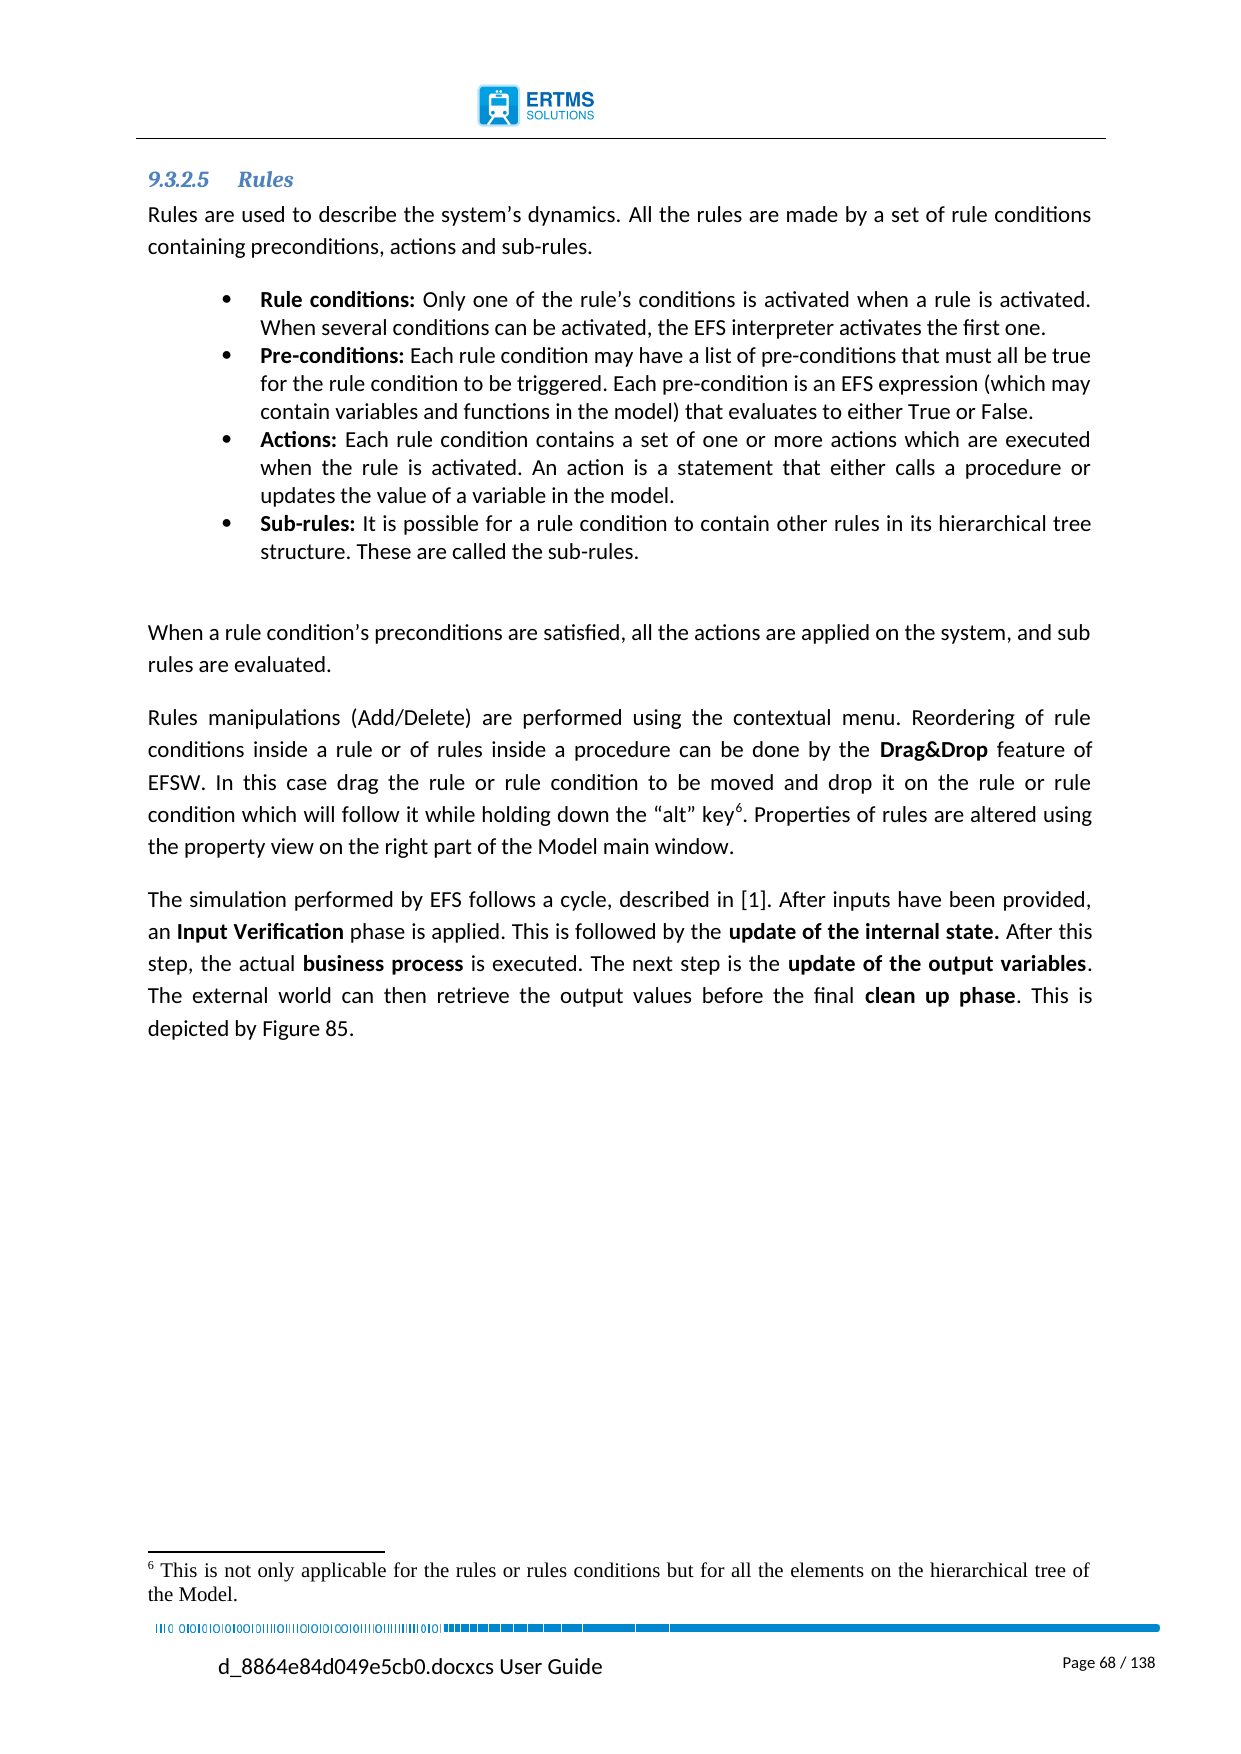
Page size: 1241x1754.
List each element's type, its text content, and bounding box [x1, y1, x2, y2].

text The simulation performed by EFS follows a cycle, described in [1]. After inputs have been provided, an Input Verification phase is applied. This is followed by the update of the internal state. After this step, the actual business process is executed. The next step is the update of the output variables. The external world can then retrieve the output values before the final clean up phase. This is depicted by Figure 85. [148, 885, 1093, 1042]
list Actions: Each rule condition contains a set of one or more actions which are executed when the rule is activated. An action is a statement that either calls a procedure or updates the value of a variable in the model. [223, 425, 1093, 509]
list Pre-conditions: Each rule condition may have a list of pre-conditions that must all be true for the rule condition to be triggered. Each pre-condition is an EFS expression (which may contain variables and functions in the model) that evaluates to either True or False. [223, 341, 1093, 425]
text Rules manipulations (Add/Delete) are performed using the contextual menu. Reordering of rule conditions inside a rule or of rules inside a procedure can be done by the Drag&Drop feature of EFSW. In this case drag the rule or rule condition to be moved and drop it on the rule or rule condition which will follow it while holding down the “alt” key. Properties of rules are altered using the property view on the right part of the Model main window. [148, 703, 1093, 860]
list Sub-rules: It is possible for a rule condition to contain other rules in its hierarchical tree structure. These are called the sub-rules. [223, 509, 1093, 565]
subtitle Rules [148, 167, 1093, 193]
text When a rule condition’s preconditions are satisfied, all the actions are applied on the system, and sub rules are evaluated. [148, 618, 1093, 678]
list Rule conditions: Only one of the rule’s conditions is activated when a rule is activated. When several conditions can be activated, the EFS interpreter activates the first one. [223, 285, 1093, 341]
text Rules are used to describe the system’s dynamics. All the rules are made by a set of rule conditions containing preconditions, actions and sub-rules. [148, 200, 1093, 260]
picture [466, 73, 605, 138]
picture [156, 1624, 1160, 1633]
